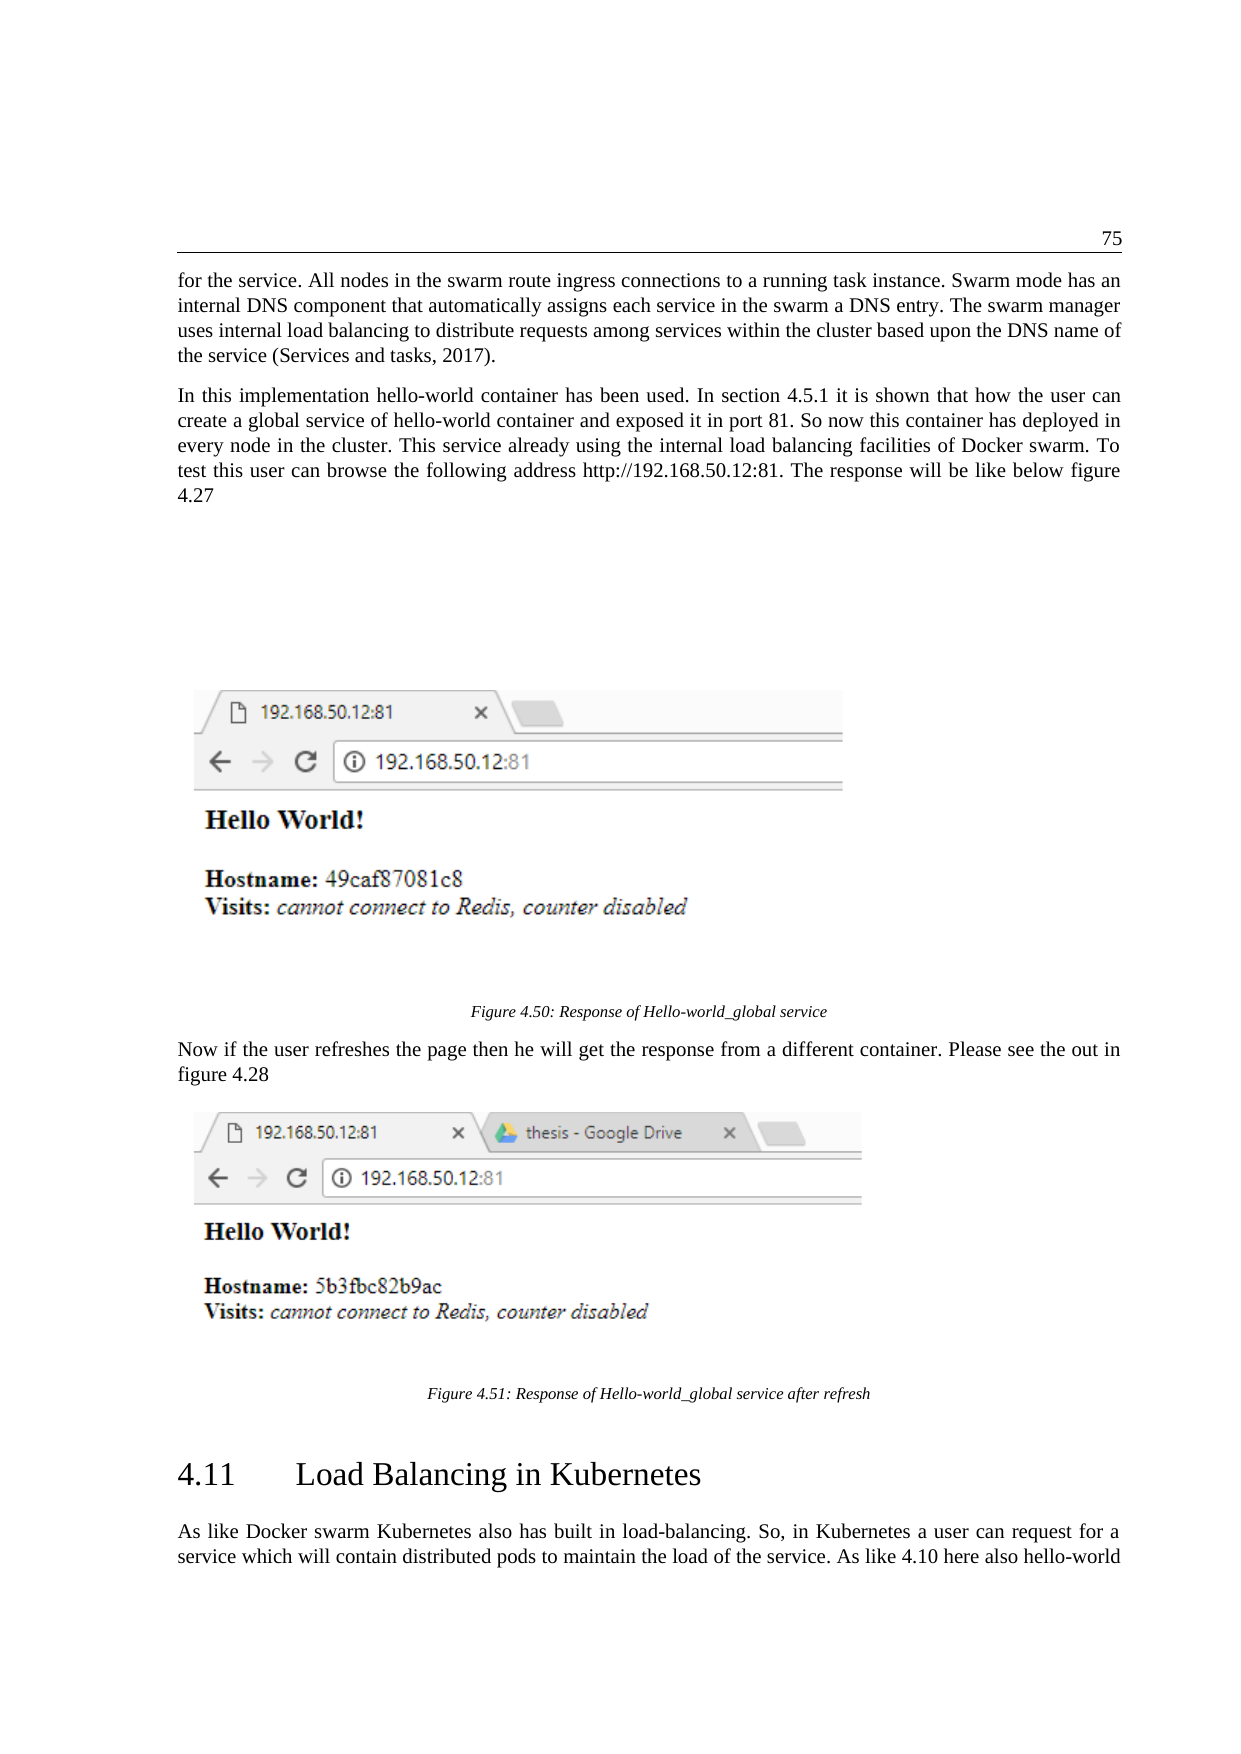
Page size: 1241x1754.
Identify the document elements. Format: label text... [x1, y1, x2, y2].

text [177, 267, 1122, 367]
picture [193, 1112, 862, 1371]
subtitle Load Balancing in Kubernetes [177, 1453, 1122, 1493]
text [177, 1518, 1122, 1568]
text Now if the user refreshes the page then he will get the response from a different container. Please see the out in figure 4.28 [177, 1036, 1122, 1086]
picture [193, 690, 843, 979]
text In this implementation hello-world container has been used. In section 4.5.1 it is shown that how the user can create a global service of hello-world container and exposed it in port 81. So now this container has deployed in every node in the cluster. This service already using the internal load balancing facilities of Docker swarm. To test this user can browse the following address http://192.168.50.12:81. The response will be like below figure 4.27 [177, 382, 1122, 507]
